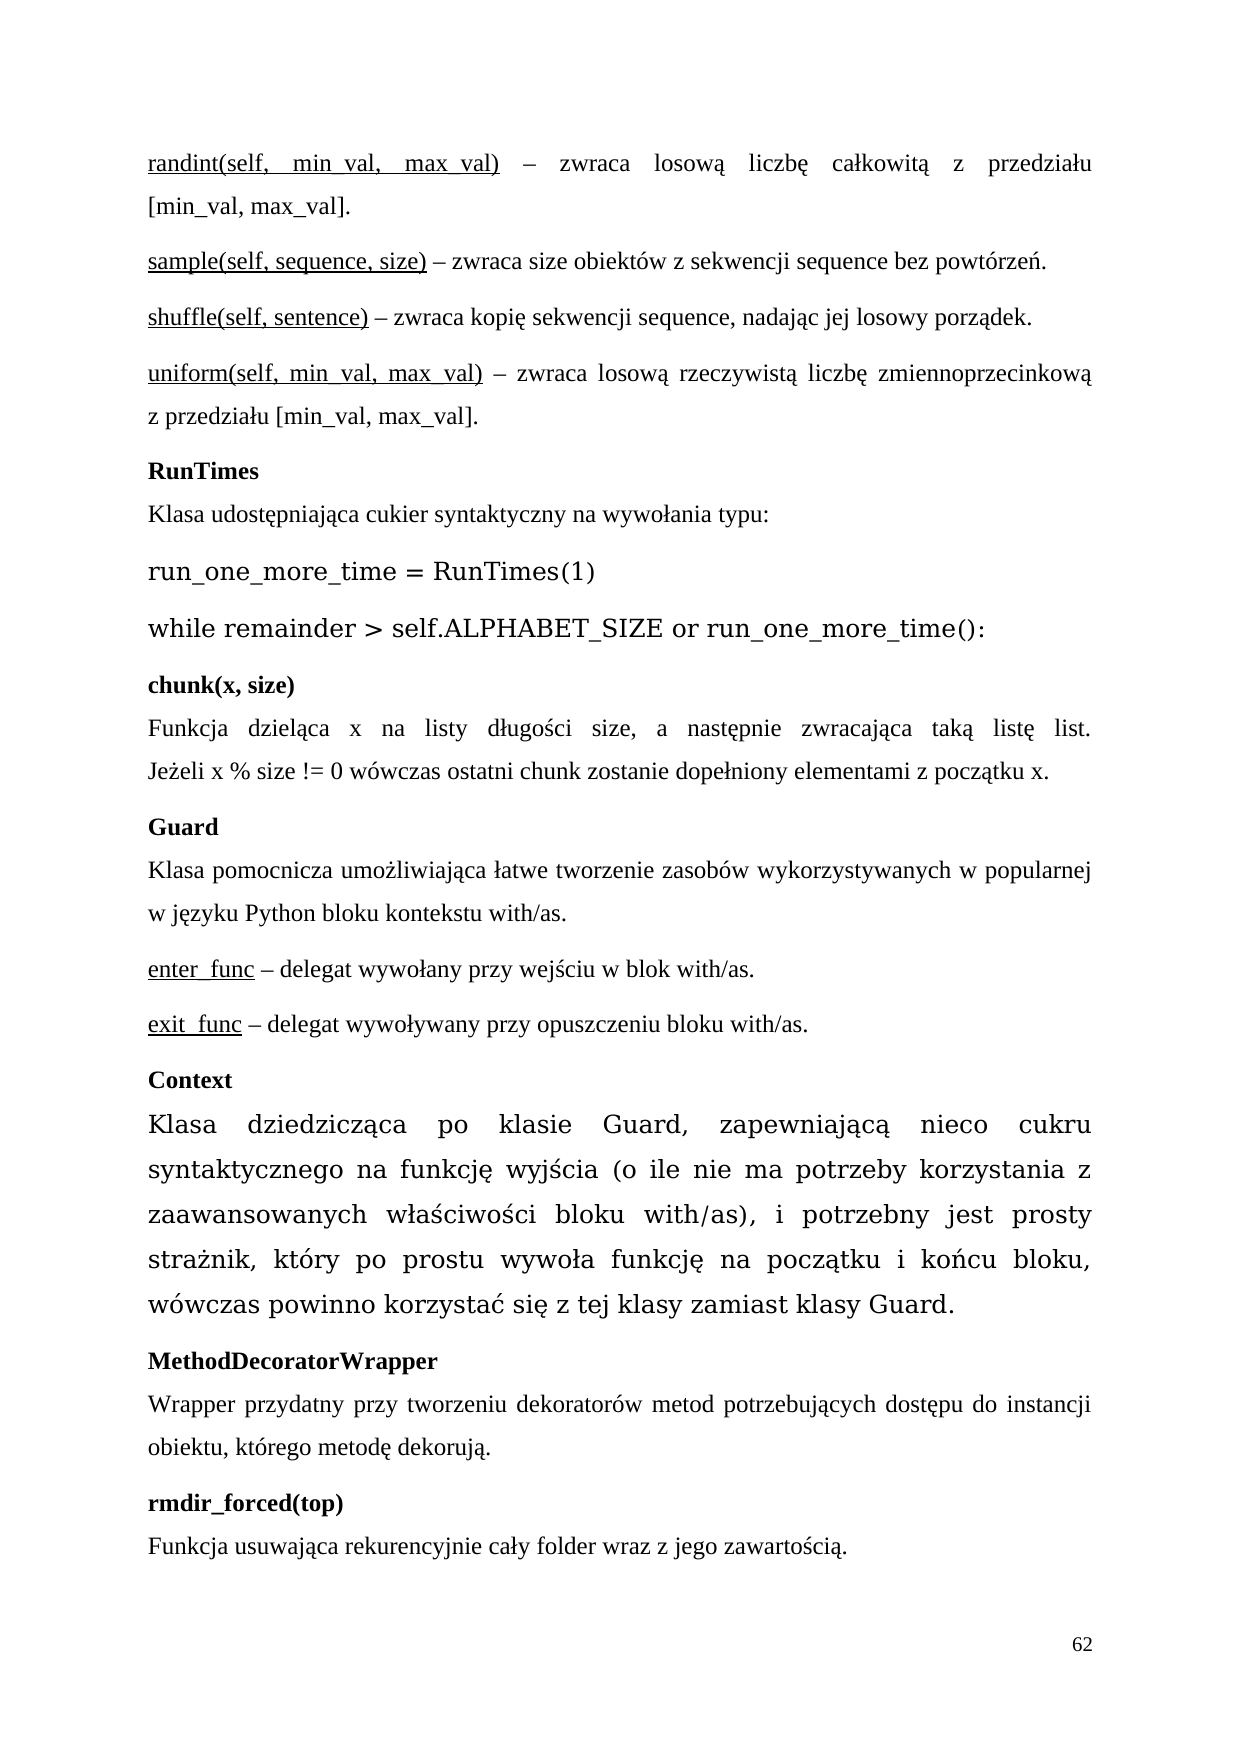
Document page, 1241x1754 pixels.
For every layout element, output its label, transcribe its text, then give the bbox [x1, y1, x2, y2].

text Guard [148, 812, 1093, 841]
text run_one_more_time = RunTimes(1) [148, 555, 1093, 585]
text MethodDecoratorWrapper [148, 1346, 1093, 1374]
text uniform(self, min_val, max_val) – zwraca losową rzeczywistą liczbę zmiennoprzecinkową z przedziału [min_val, max_val]. [148, 358, 1093, 429]
text shuffle(self, sentence) – zwraca kopię sekwencji sequence, nadając jej losowy porządek. [148, 302, 1093, 331]
text Klasa pomocnicza umożliwiająca łatwe tworzenie zasobów wykorzystywanych w popularnej w języku Python bloku kontekstu with/as. [148, 855, 1093, 927]
text Klasa udostępniająca cukier syntaktyczny na wywołania typu: [148, 499, 1093, 528]
text while remainder > self.ALPHABET_SIZE or run_one_more_time(): [148, 613, 1093, 643]
text randint(self, min_val, max_val) – zwraca losową liczbę całkowitą z przedziału [min_val, max_val]. [148, 148, 1093, 219]
text Context [148, 1065, 1093, 1094]
text Klasa dziedzicząca po klasie Guard, zapewniającą nieco cukru syntaktycznego na funkcję wyjścia (o ile nie ma potrzeby korzystania z zaawansowanych właściwości bloku with/as), i potrzebny jest prosty strażnik, który po prostu wywoła funkcję na początku i końcu bloku, wówczas powinno korzystać się z tej klasy zamiast klasy Guard. [148, 1108, 1093, 1318]
text Funkcja dzieląca x na listy długości size, a następnie zwracająca taką listę list. Jeżeli x % size != 0 wówczas ostatni chunk zostanie dopełniony elementami z początku x. [148, 713, 1093, 785]
text enter_func – delegat wywołany przy wejściu w blok with/as. [148, 954, 1093, 983]
text Wrapper przydatny przy tworzeniu dekoratorów metod potrzebujących dostępu do instancji obiektu, którego metodę dekorują. [148, 1389, 1093, 1461]
text exit_func – delegat wywoływany przy opuszczeniu bloku with/as. [148, 1009, 1093, 1038]
text sample(self, sequence, size) – zwraca size obiektów z sekwencji sequence bez powtórzeń. [148, 246, 1093, 275]
text Funkcja usuwająca rekurencyjnie cały folder wraz z jego zawartością. [148, 1531, 1093, 1559]
text RunTimes [148, 456, 1093, 485]
text rmdir_forced(top) [148, 1488, 1093, 1516]
text chunk(x, size) [148, 670, 1093, 699]
